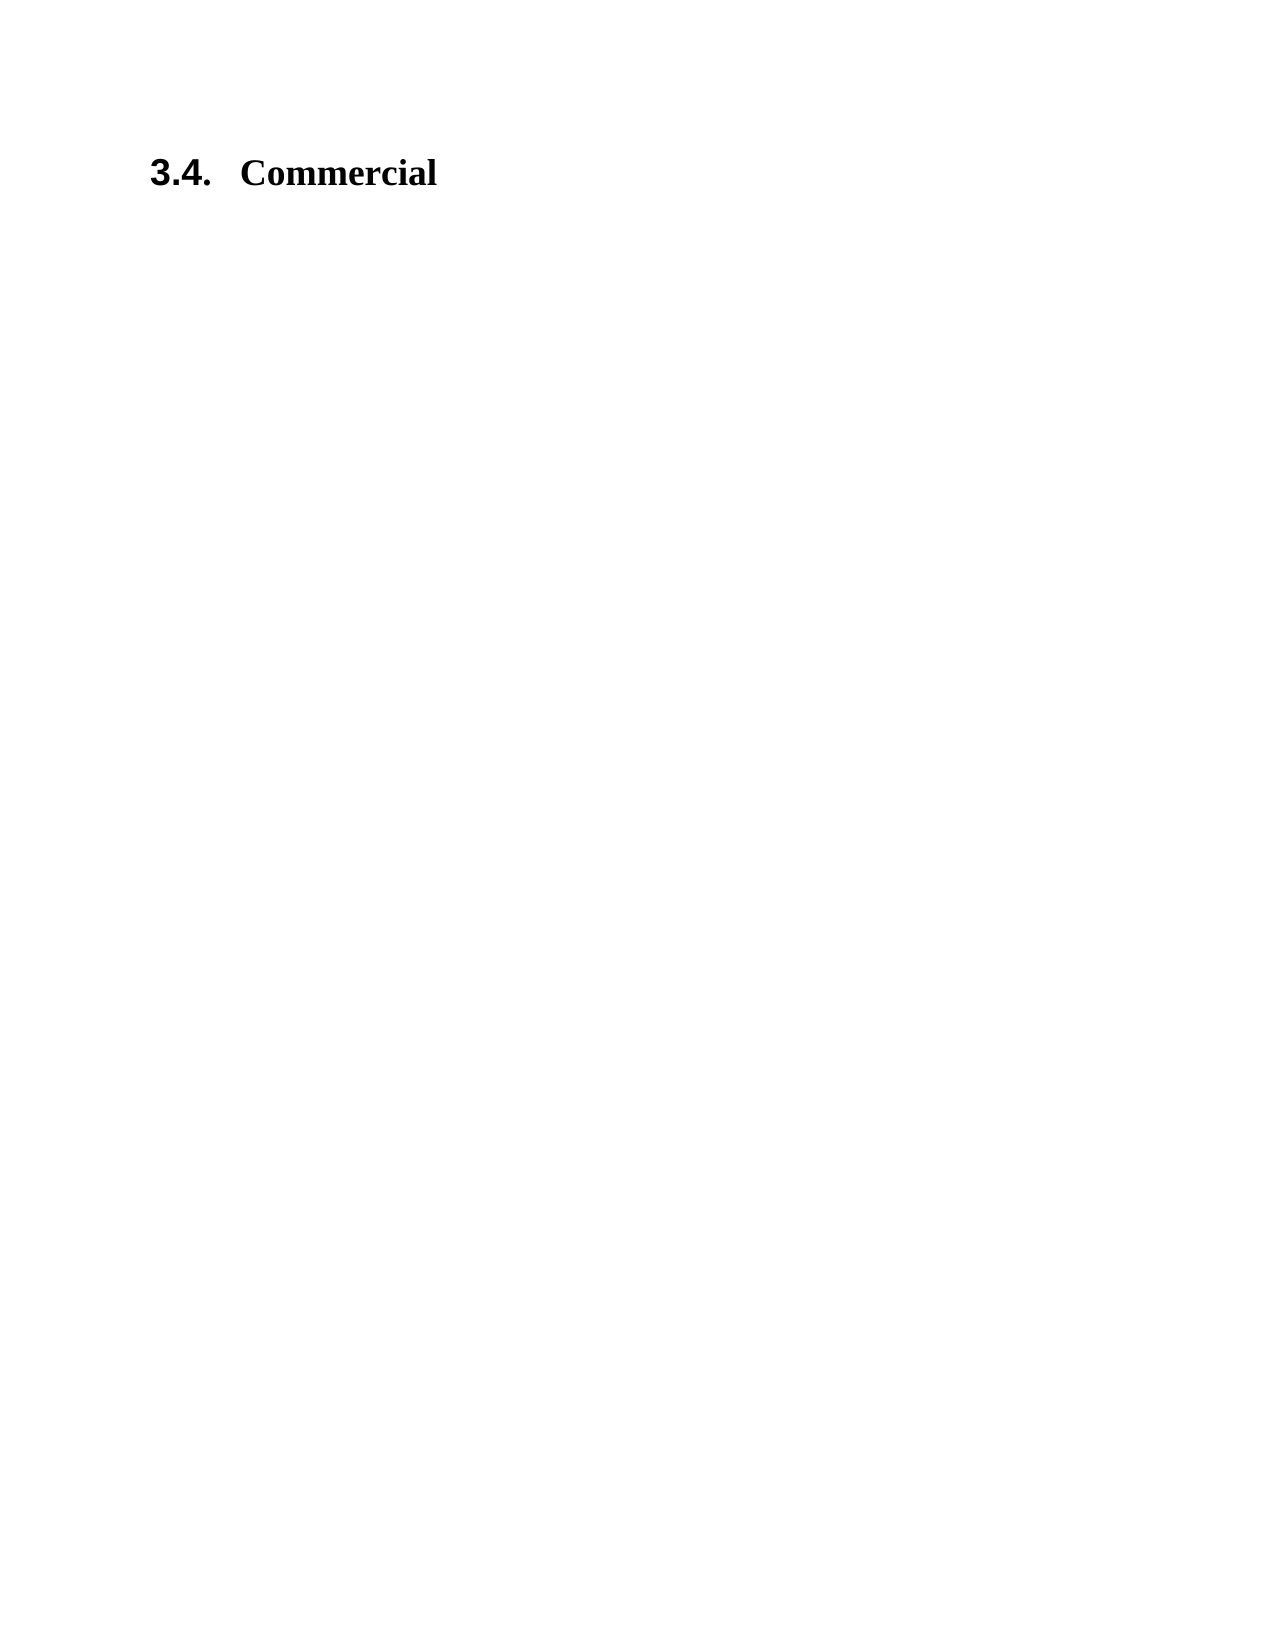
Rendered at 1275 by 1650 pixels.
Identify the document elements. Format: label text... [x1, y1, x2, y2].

text 3.4. Commercial [150, 150, 1125, 193]
